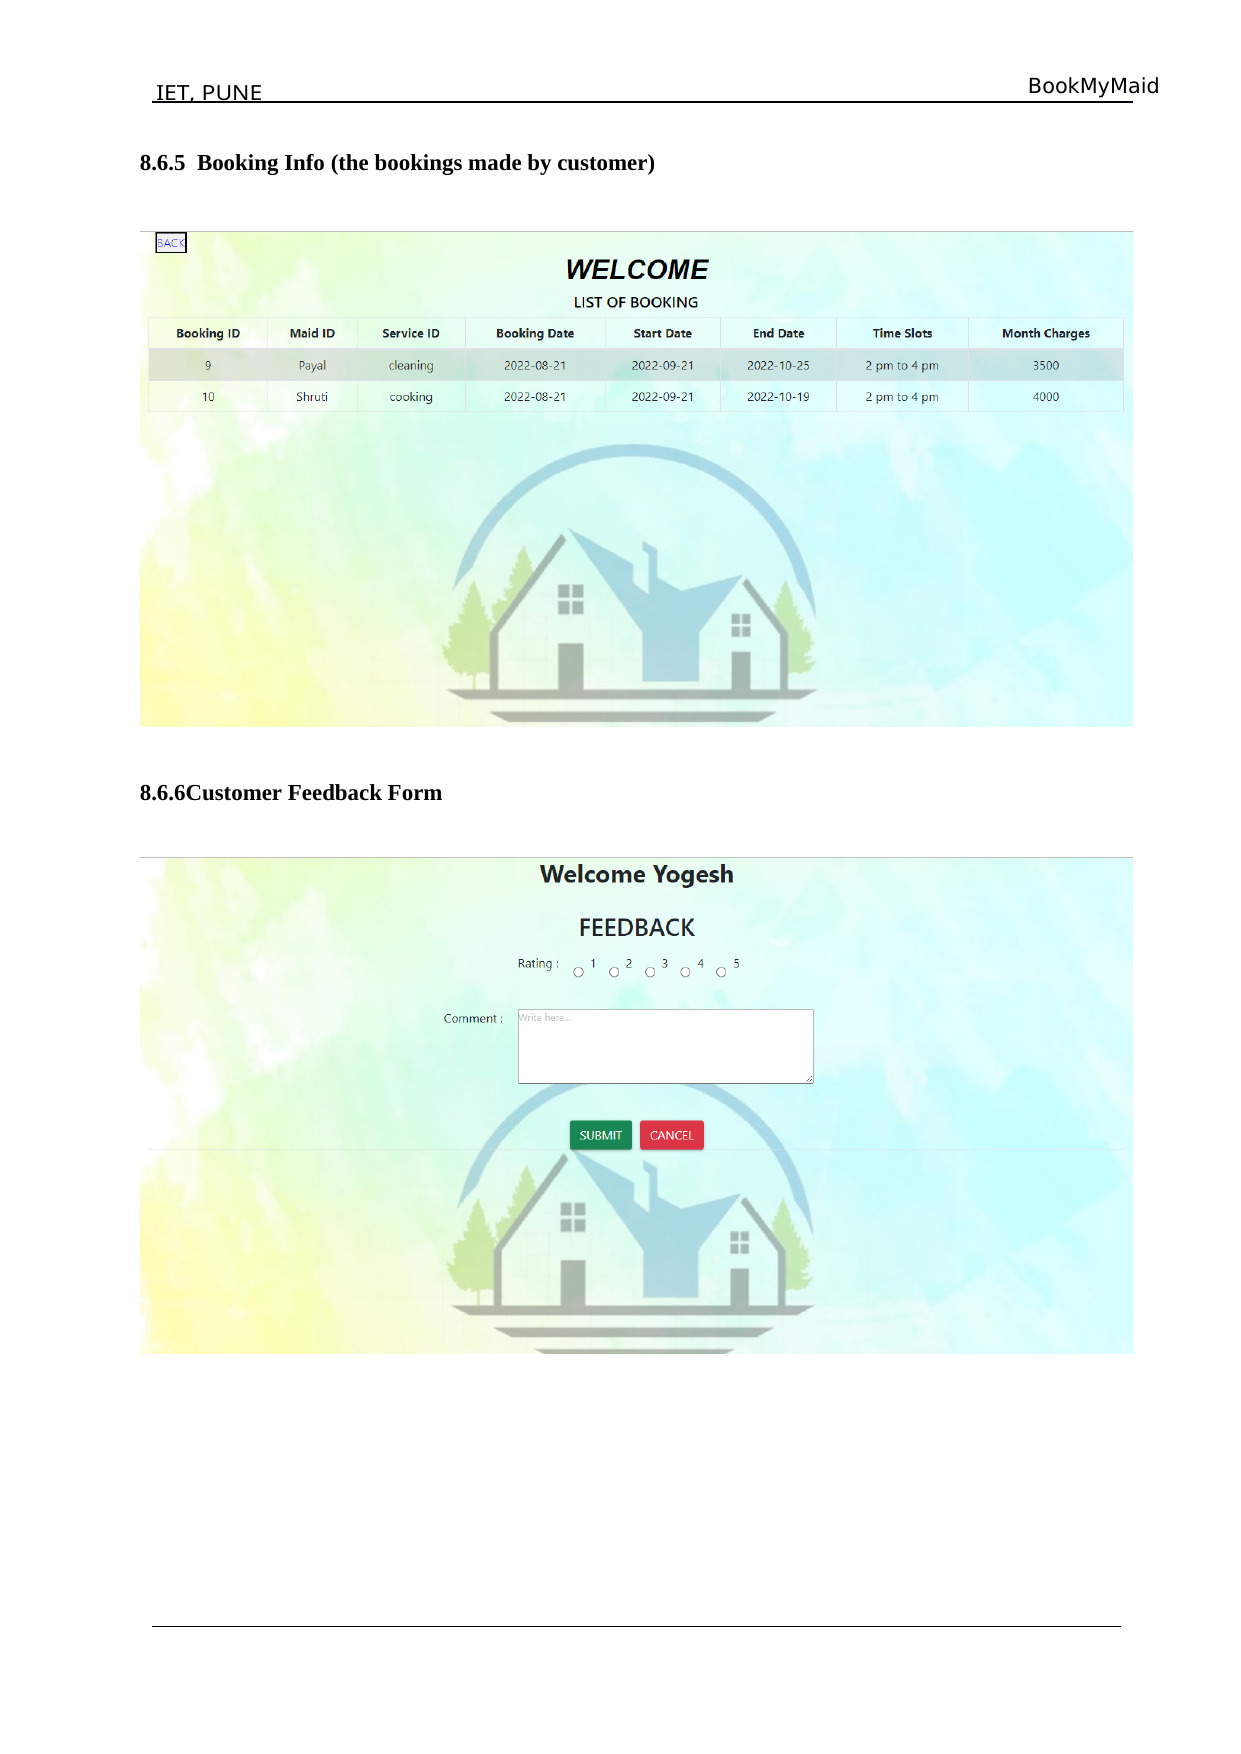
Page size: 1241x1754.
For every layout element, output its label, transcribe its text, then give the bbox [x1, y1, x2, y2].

picture [139, 857, 1134, 1354]
picture [139, 231, 1134, 727]
text 8.6.6Customer Feedback Form [139, 779, 1134, 805]
text 8.6.5 Booking Info (the bookings made by customer) [139, 149, 1134, 176]
